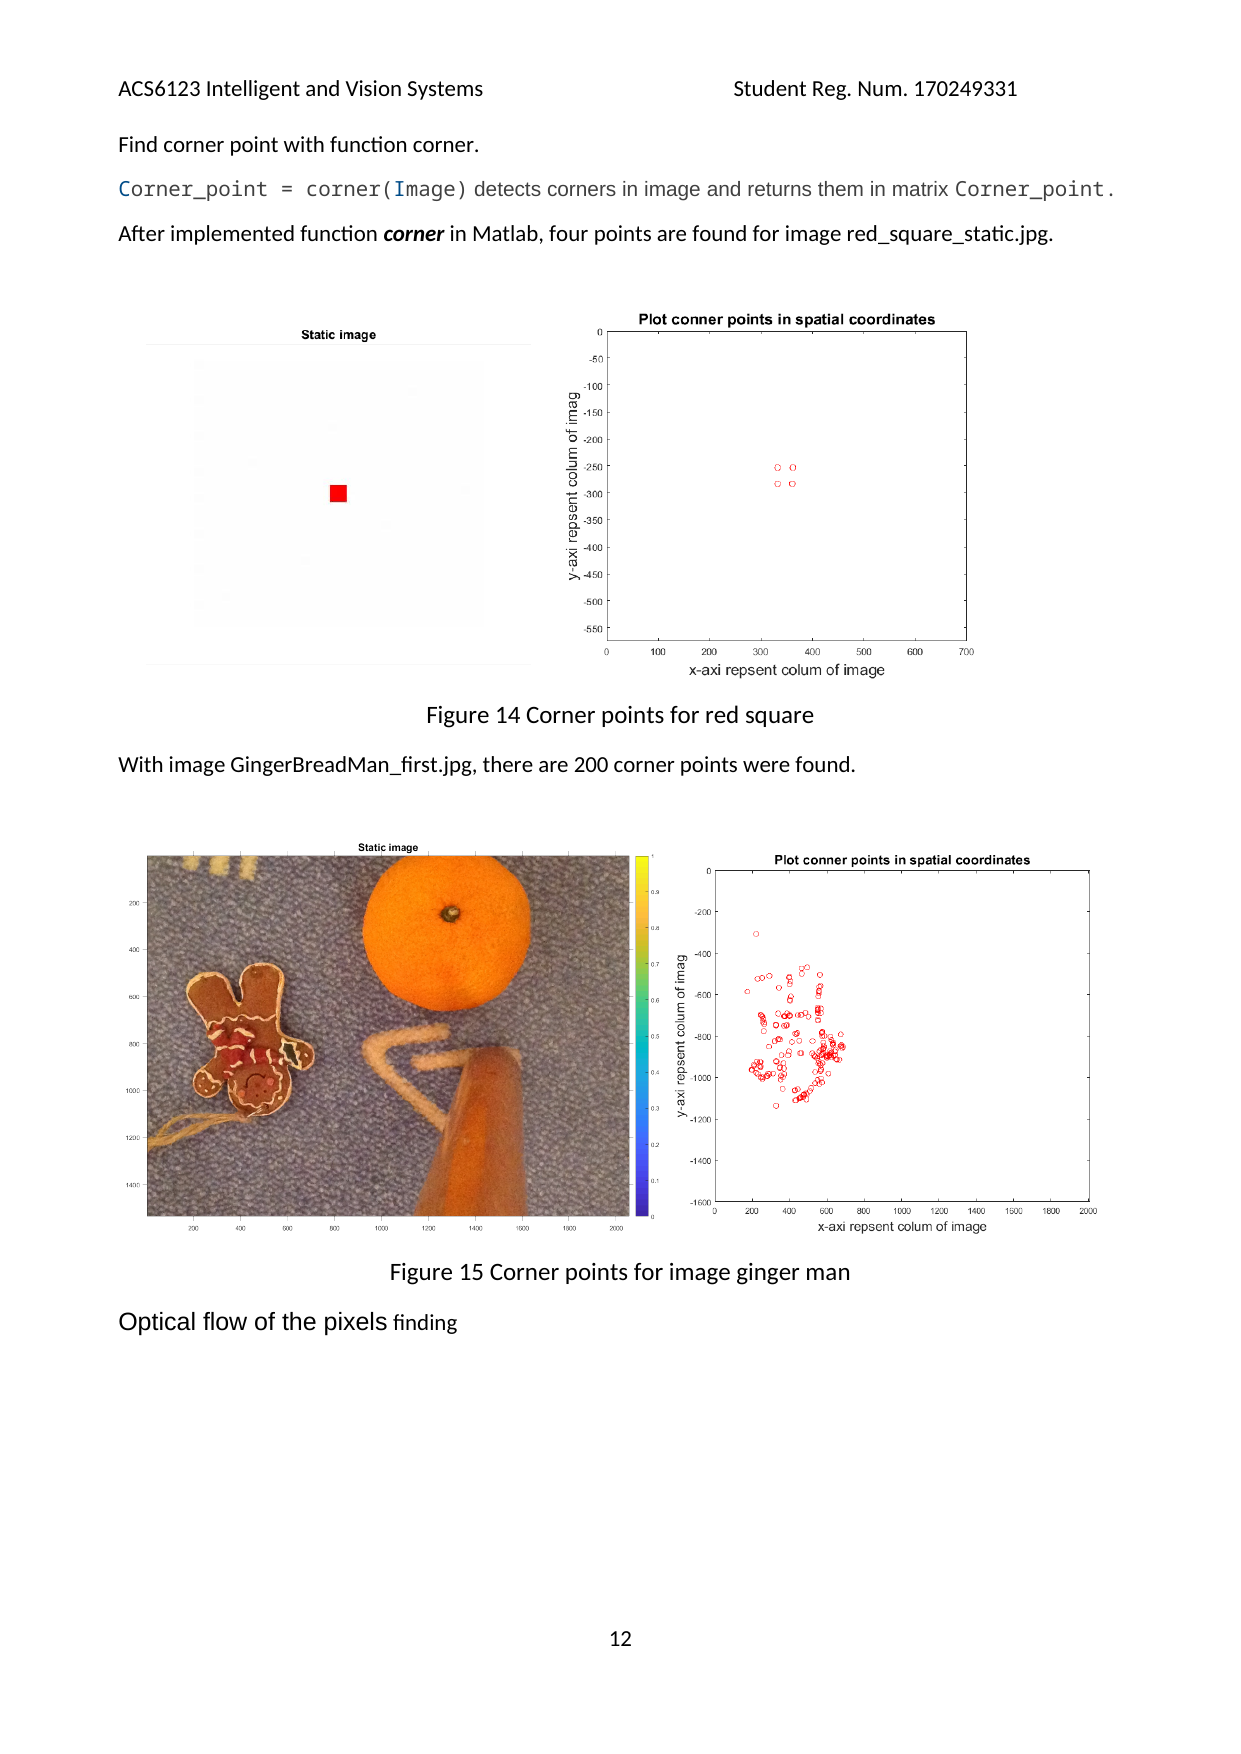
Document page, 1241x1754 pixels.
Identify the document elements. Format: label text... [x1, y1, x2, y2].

text Figure 14 Corner points for red square [118, 699, 1122, 729]
text After implemented function corner in Matlab, four points are found for image red_square_static.jpg. [118, 219, 1122, 248]
picture [123, 839, 1112, 1240]
text Corner_point = corner(Image) detects corners in image and returns them in matrix Corner_point. [118, 174, 1122, 203]
text With image GingerBreadMan_first.jpg, there are 200 corner points were found. [118, 750, 1122, 778]
text Figure 15 Corner points for image ginger man [118, 1256, 1122, 1286]
picture [118, 308, 992, 682]
text Optical flow of the pixels finding [118, 1307, 1122, 1336]
text Find corner point with function corner. [118, 130, 1122, 158]
